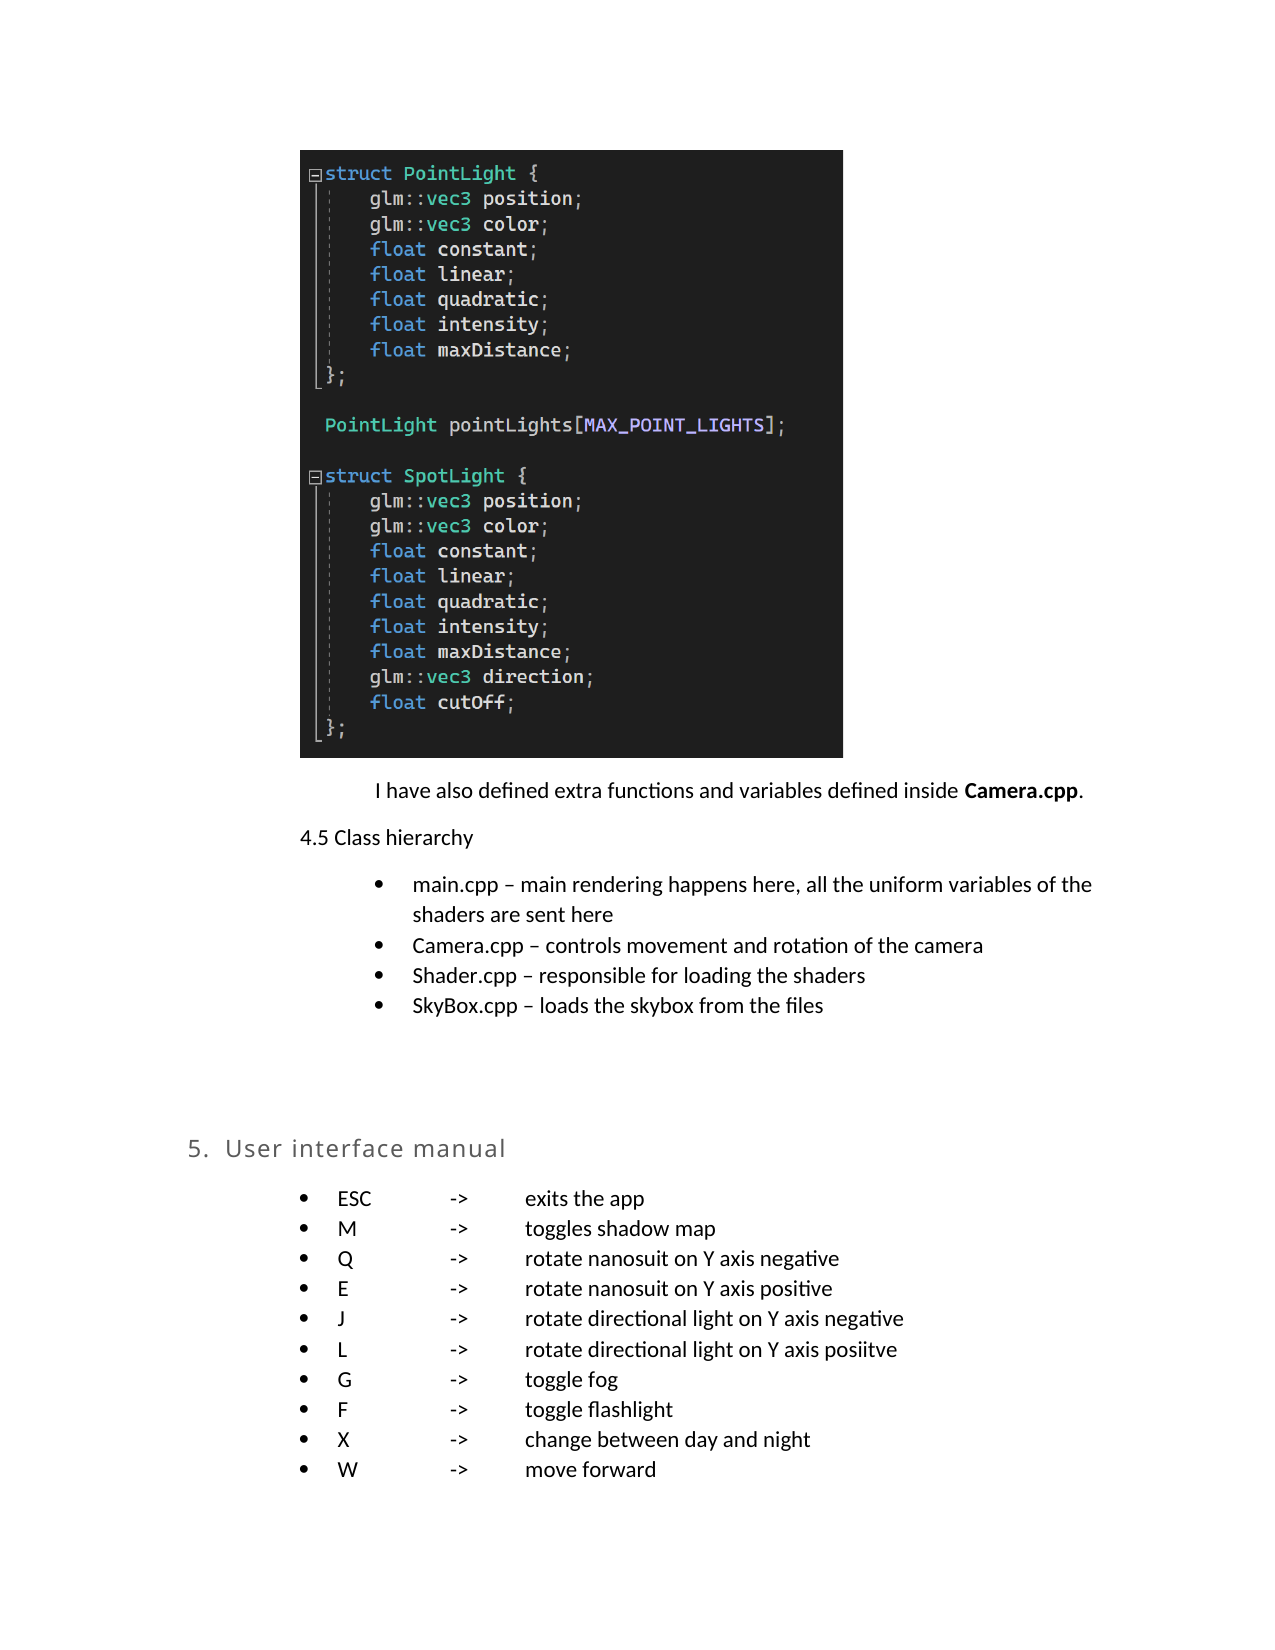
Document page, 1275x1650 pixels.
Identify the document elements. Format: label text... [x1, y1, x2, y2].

list Q -> rotate nanosuit on Y axis negative [300, 1244, 1125, 1272]
list E -> rotate nanosuit on Y axis positive [300, 1274, 1125, 1302]
list J -> rotate directional light on Y axis negative [300, 1304, 1125, 1332]
list G -> toggle fog [300, 1365, 1125, 1393]
list ESC -> exits the app [300, 1184, 1125, 1212]
list SkyBox.cpp – loads the skybox from the files [375, 991, 1125, 1019]
subtitle User interface manual [187, 1132, 1125, 1164]
list W -> move forward [300, 1456, 1125, 1483]
picture [300, 150, 844, 758]
list main.cpp – main rendering happens here, all the uniform variables of the shaders are sent here [375, 870, 1125, 928]
list Camera.cpp – controls movement and rotation of the camera [375, 931, 1125, 959]
list F -> toggle flashlight [300, 1395, 1125, 1423]
list Shader.cpp – responsible for loading the shaders [375, 961, 1125, 989]
text I have also defined extra functions and variables defined inside Camera.cpp. [300, 777, 1125, 804]
list L -> rotate directional light on Y axis posiitve [300, 1335, 1125, 1363]
list X -> change between day and night [300, 1425, 1125, 1453]
list M -> toggles shadow map [300, 1214, 1125, 1242]
text 4.5 Class hierarchy [300, 823, 1125, 851]
